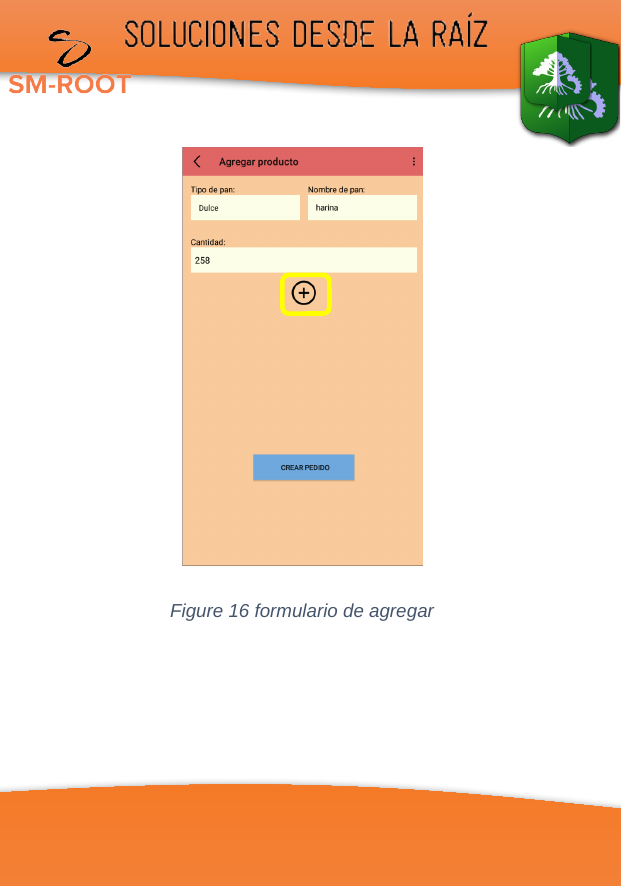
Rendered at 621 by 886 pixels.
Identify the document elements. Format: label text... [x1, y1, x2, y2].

picture [7, 28, 132, 100]
text Figure 16 formulario de agregar [74, 599, 531, 621]
picture [182, 147, 423, 566]
picture [516, 28, 621, 147]
